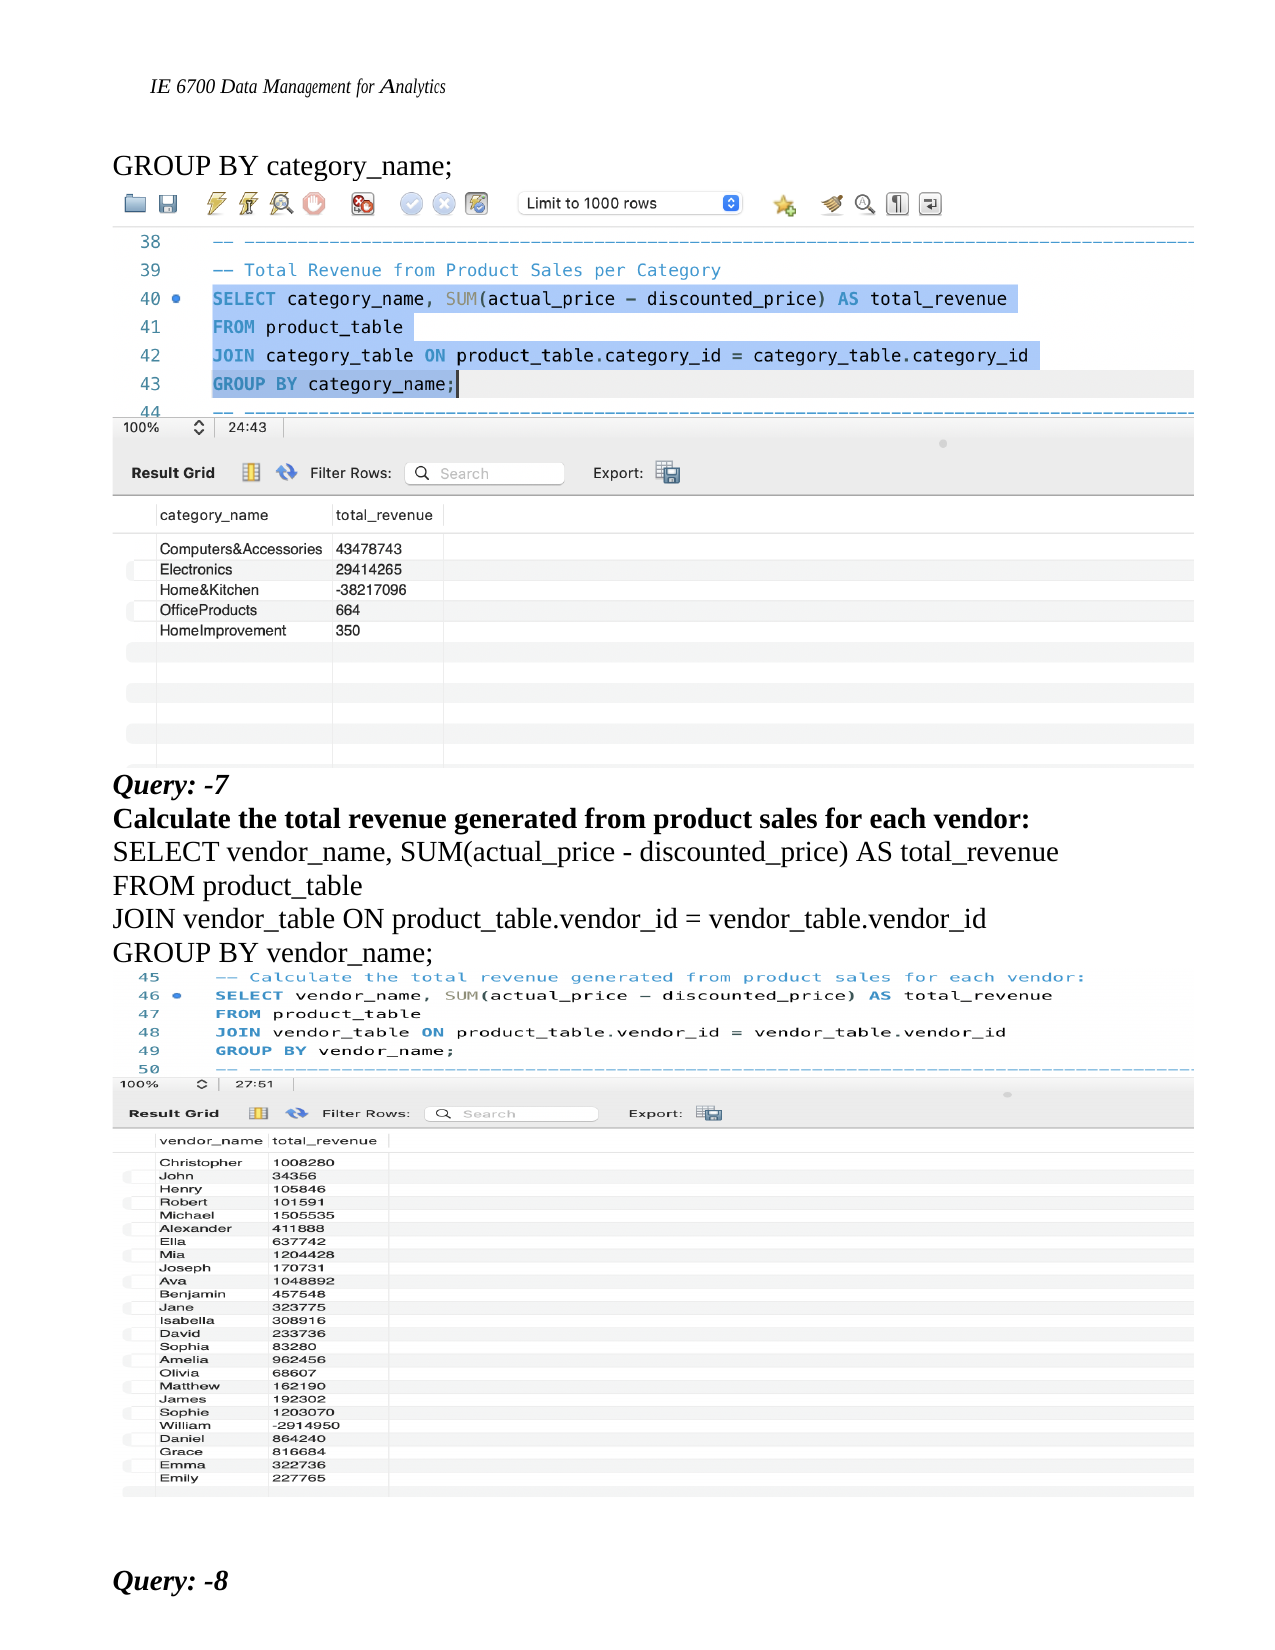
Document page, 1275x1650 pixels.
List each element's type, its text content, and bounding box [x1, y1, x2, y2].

text Query: -7 [112, 768, 1194, 801]
text GROUP BY vendor_name; [112, 935, 1194, 968]
picture [112, 968, 1194, 1497]
text SELECT vendor_name, SUM(actual_price - discounted_price) AS total_revenue [112, 834, 1194, 868]
text Calculate the total revenue generated from product sales for each vendor: [112, 801, 1194, 834]
text FROM product_table [112, 868, 1194, 902]
text Query: -8 [112, 1563, 1194, 1597]
text GROUP BY category_name; [112, 148, 1194, 181]
text JOIN vendor_table ON product_table.vendor_id = vendor_table.vendor_id [112, 902, 1194, 935]
picture [112, 181, 1194, 768]
